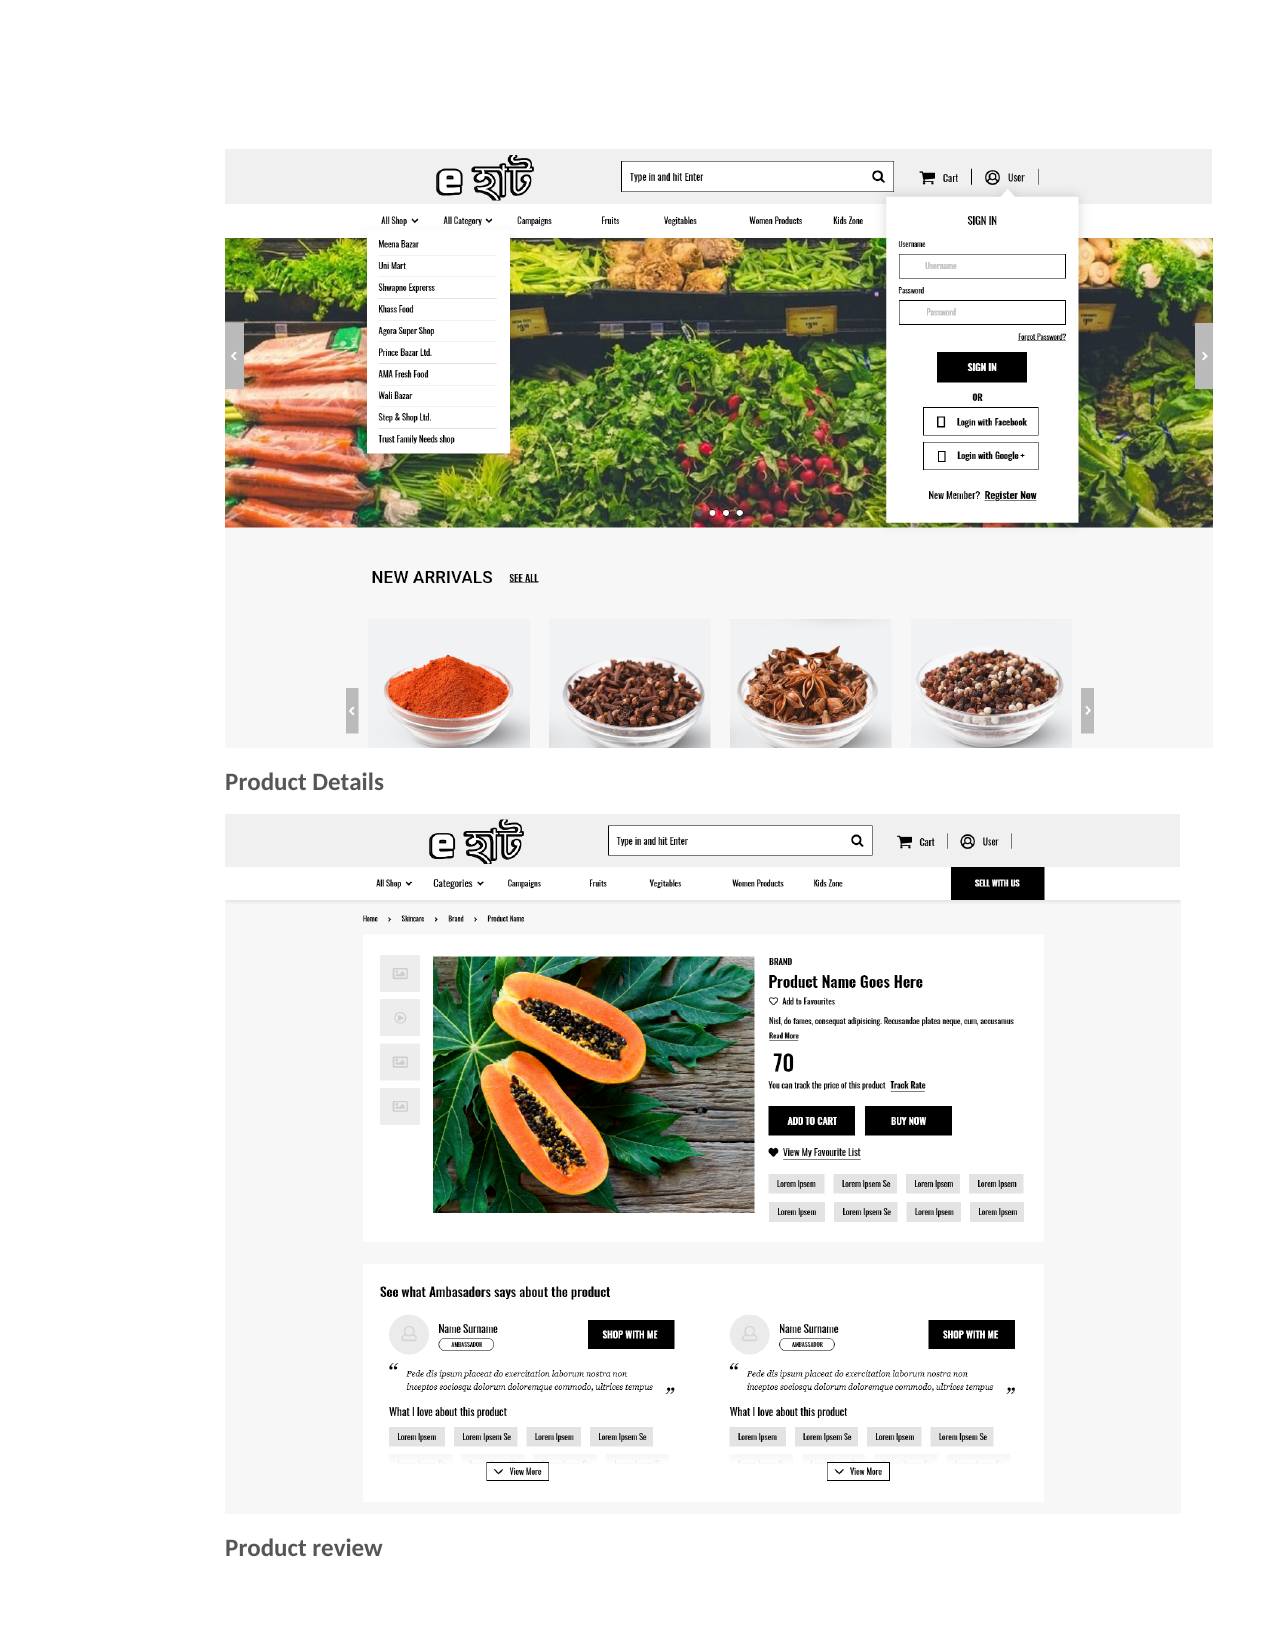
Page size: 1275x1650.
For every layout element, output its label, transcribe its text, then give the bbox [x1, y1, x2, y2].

text Product Details [225, 766, 1200, 797]
picture [225, 149, 1213, 748]
text Product review [225, 1532, 1200, 1562]
picture [225, 814, 1181, 1514]
